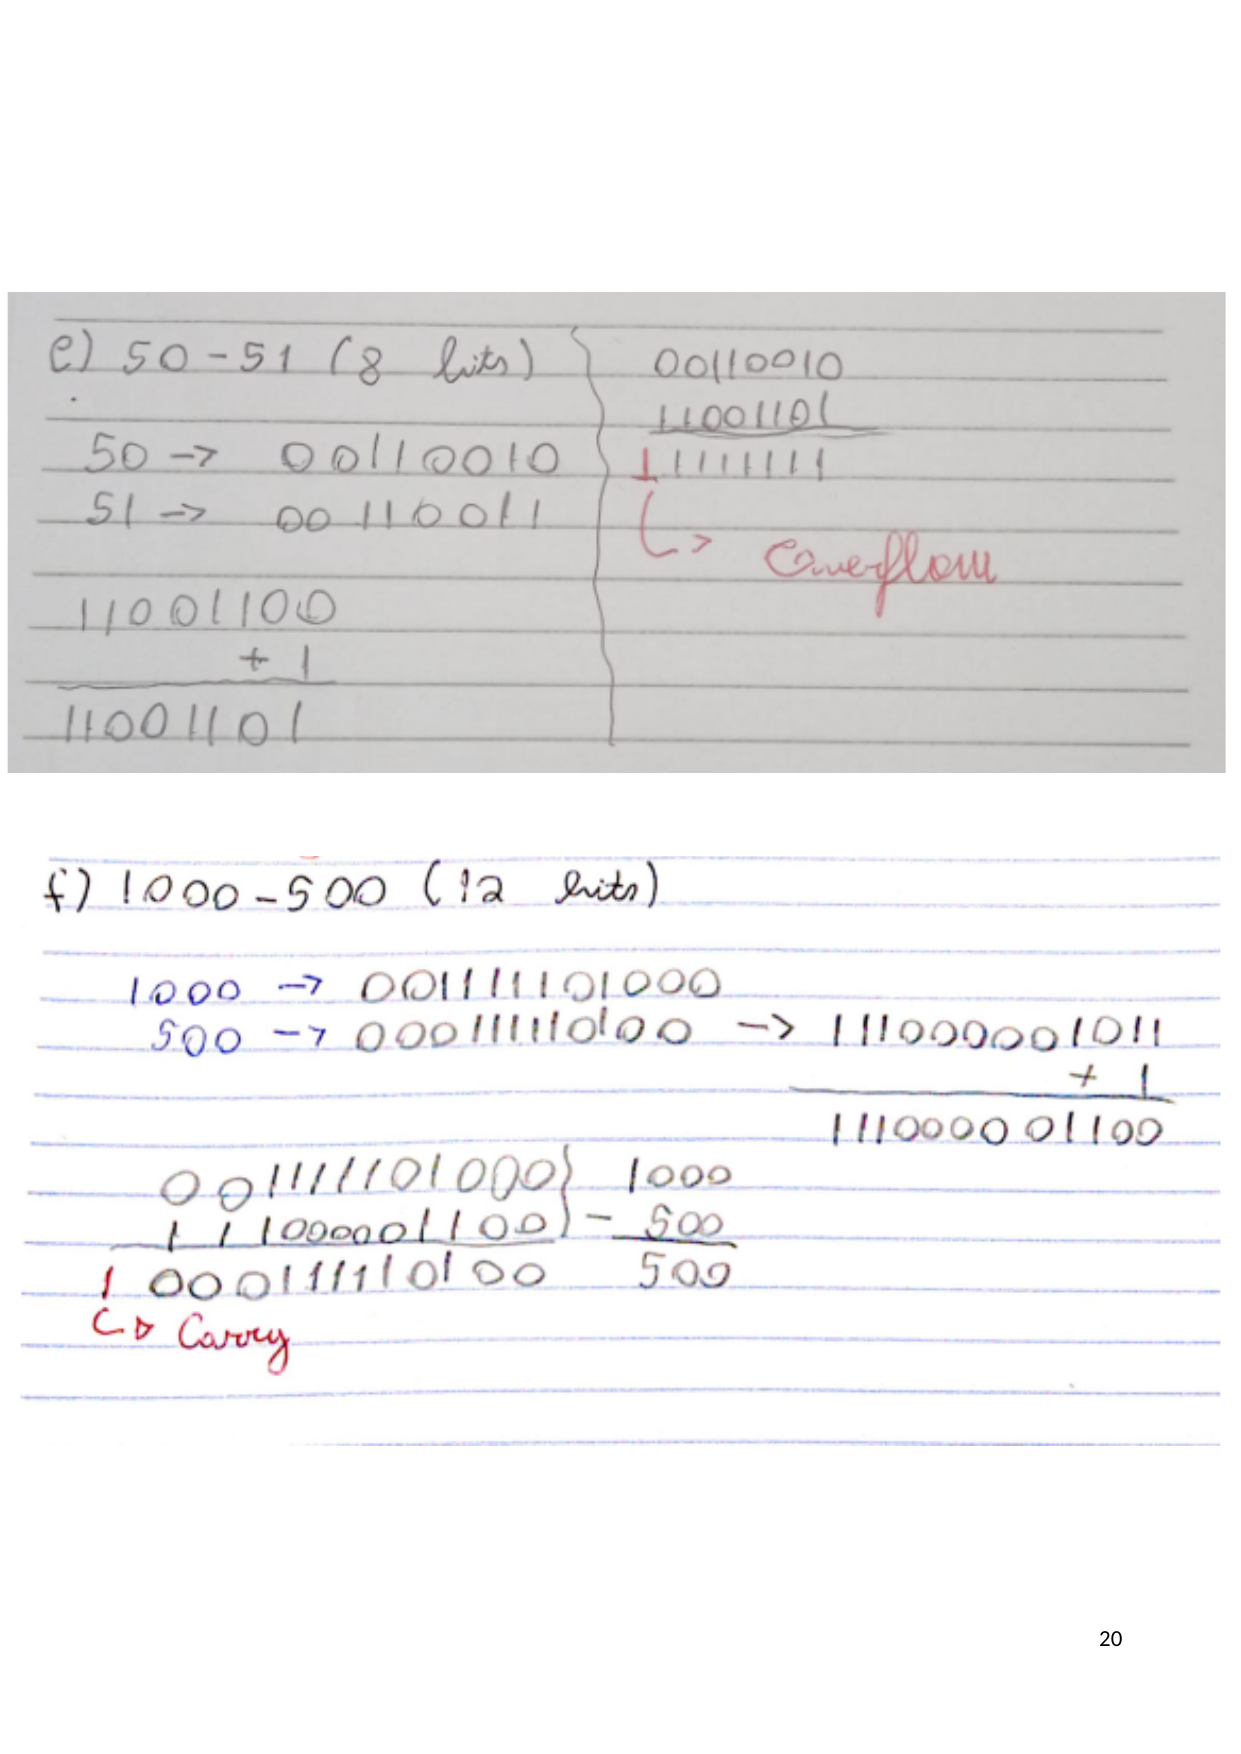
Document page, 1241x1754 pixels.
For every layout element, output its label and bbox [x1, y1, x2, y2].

picture [7, 292, 1226, 773]
picture [20, 856, 1221, 1446]
